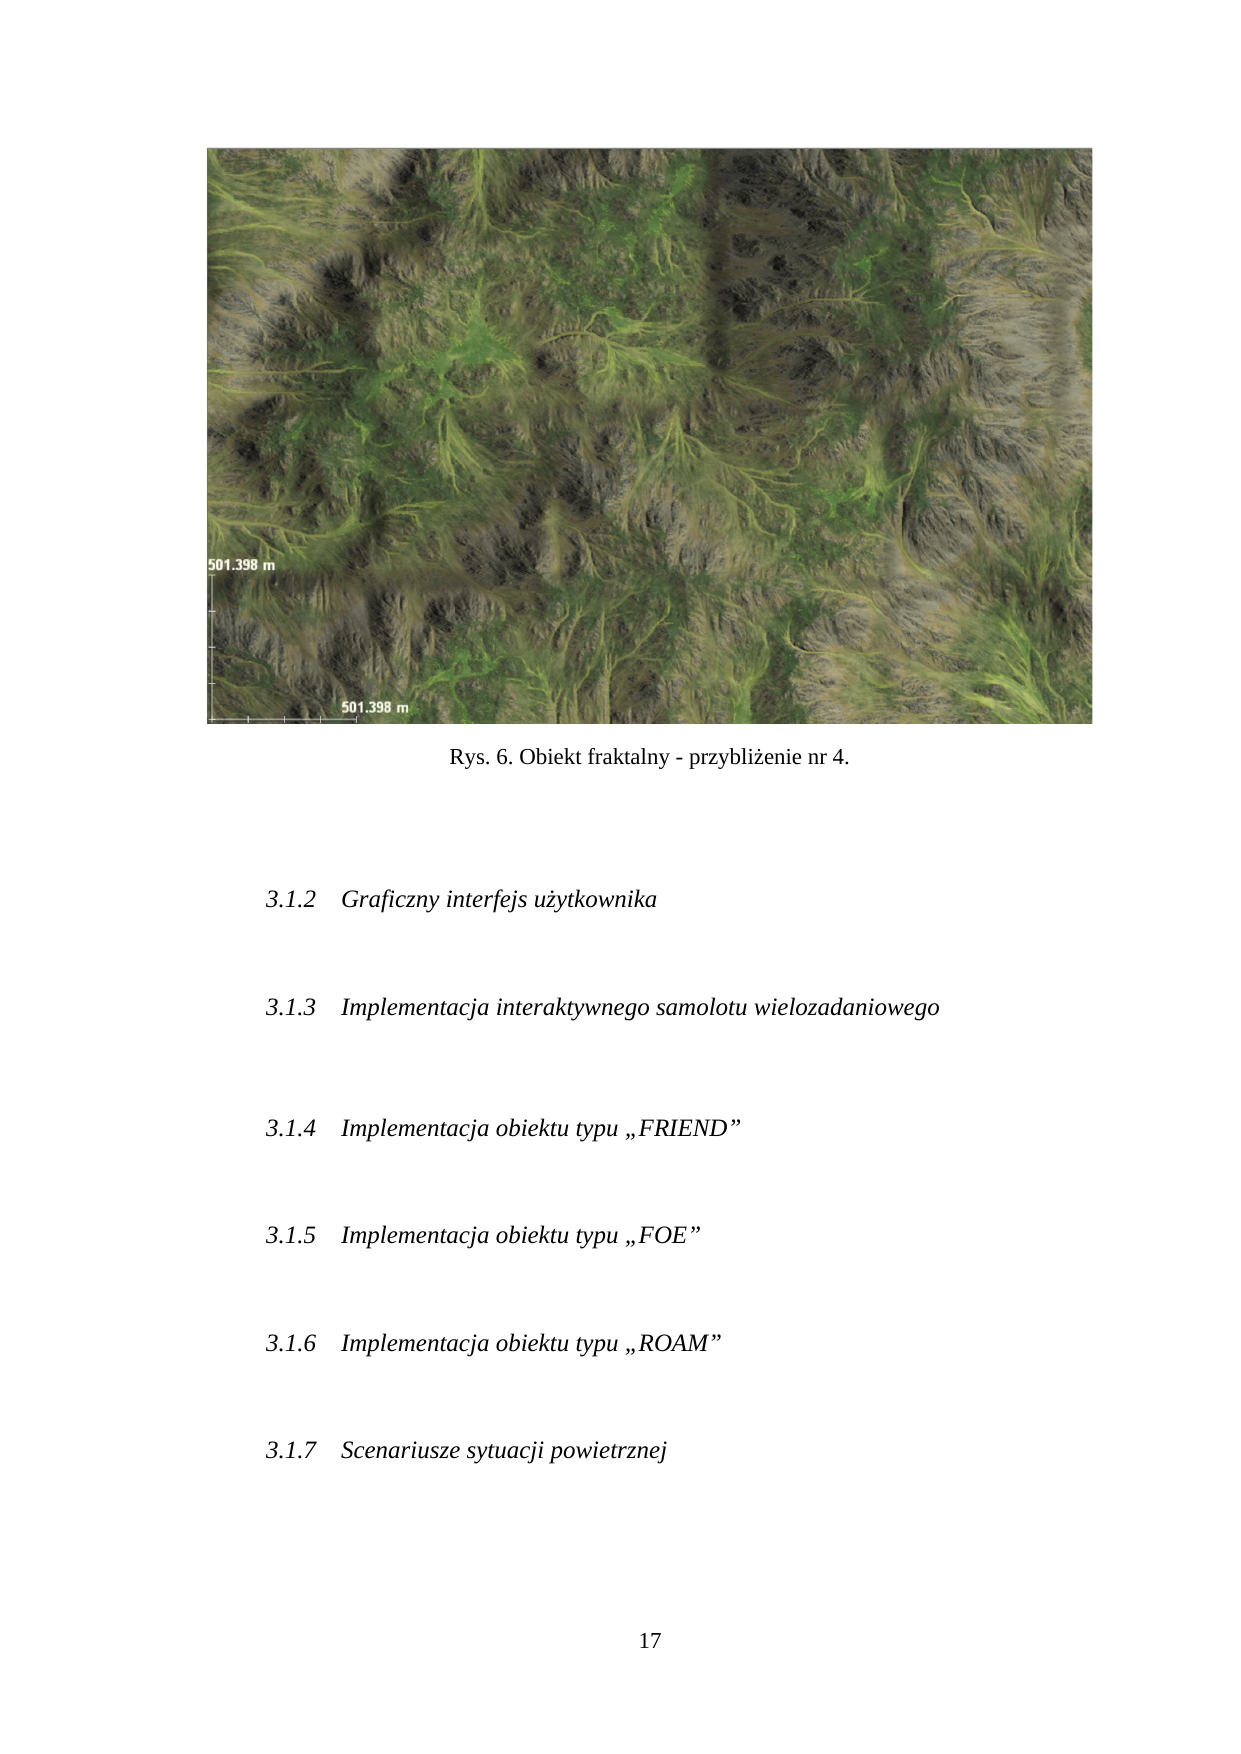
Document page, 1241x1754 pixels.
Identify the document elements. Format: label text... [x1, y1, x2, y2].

picture [206, 147, 1093, 724]
subtitle Implementacja obiektu typu „ROAM” [266, 1328, 1092, 1357]
subtitle Implementacja obiektu typu „FOE” [266, 1221, 1092, 1249]
subtitle Implementacja obiektu typu „FRIEND” [266, 1113, 1092, 1142]
subtitle Graficzny interfejs użytkownika [266, 884, 1092, 913]
text Rys. 6. Obiekt fraktalny - przybliżenie nr 4. [207, 743, 1092, 769]
subtitle Scenariusze sytuacji powietrznej [266, 1435, 1092, 1464]
subtitle Implementacja interaktywnego samolotu wielozadaniowego [266, 992, 1092, 1020]
